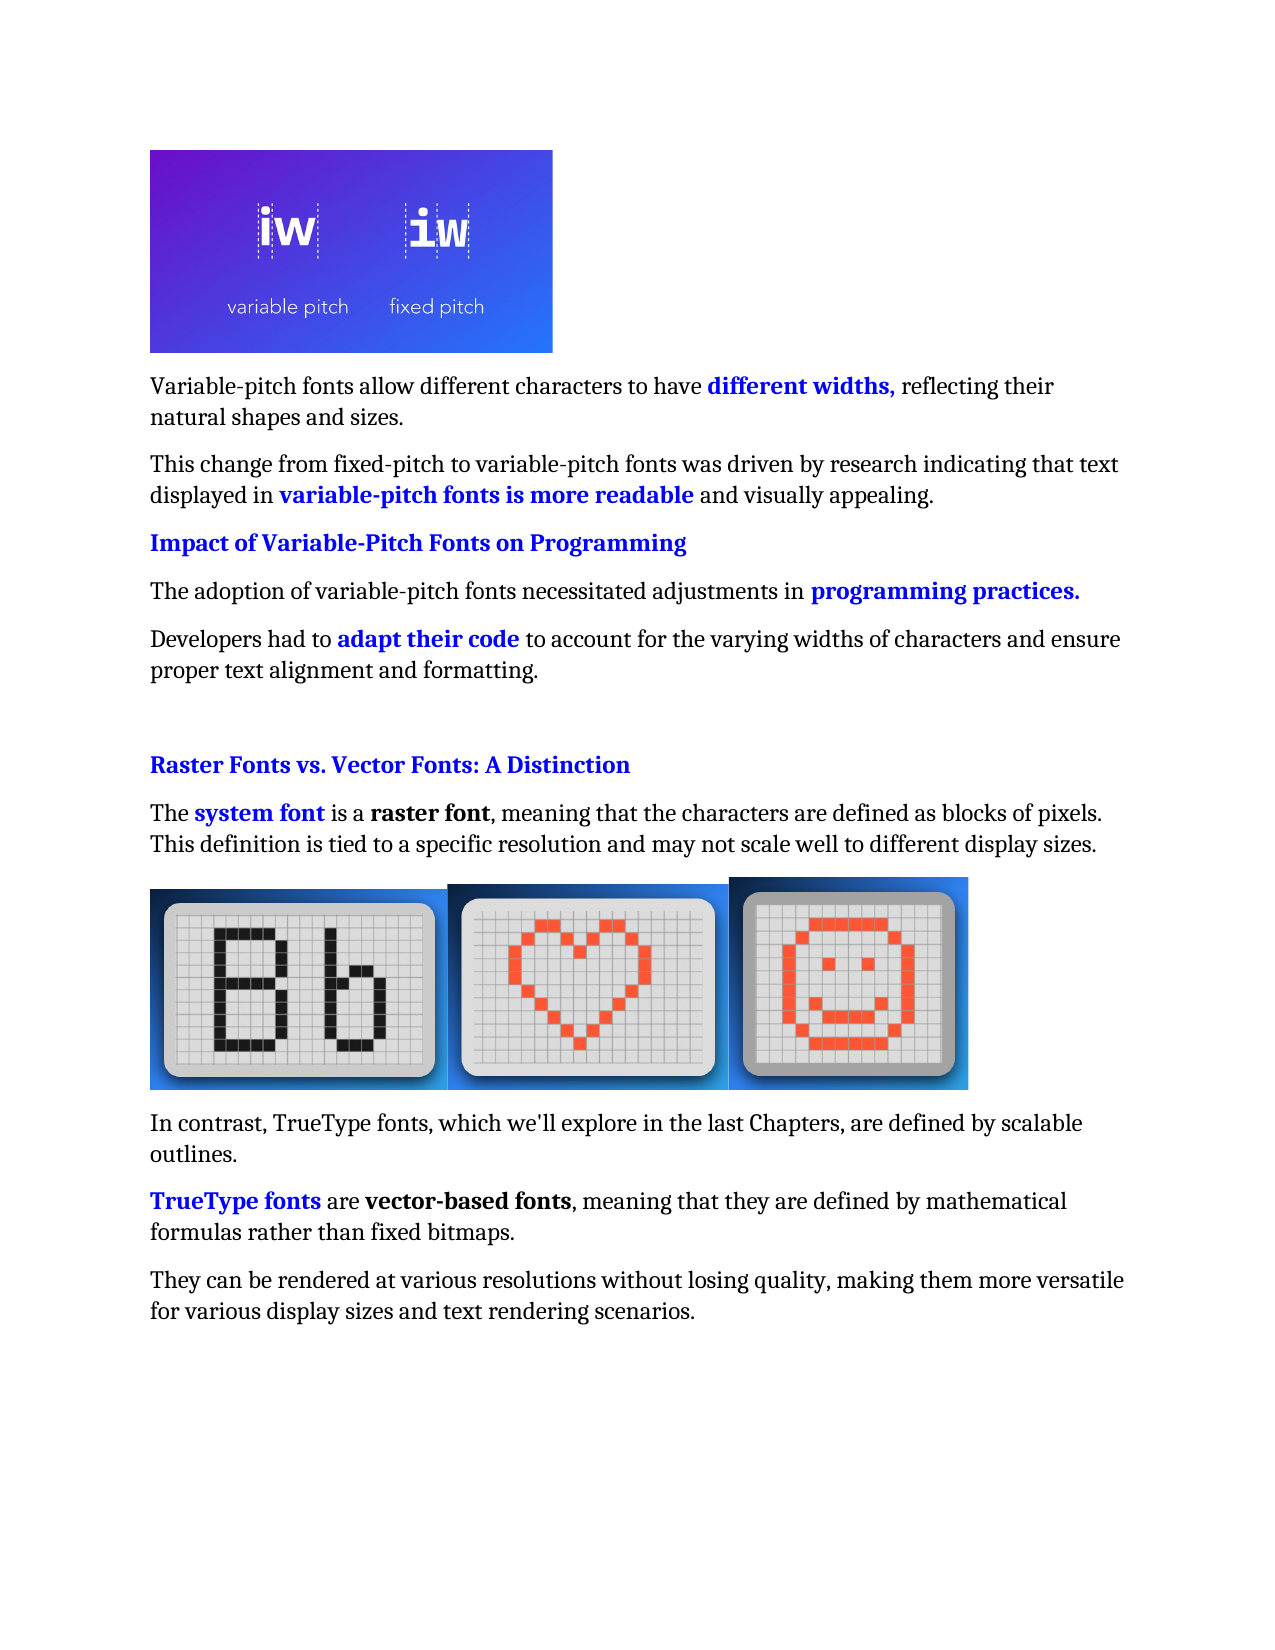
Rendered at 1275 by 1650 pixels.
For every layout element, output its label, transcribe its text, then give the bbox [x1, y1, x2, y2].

text Developers had to adapt their code to account for the varying widths of characters and ensure proper text alignment and formatting. [150, 624, 1125, 684]
text Impact of Variable-Pitch Fonts on Programming [150, 529, 1125, 558]
text TrueType fonts are vector-based fonts, meaning that they are defined by mathematical formulas rather than fixed bitmaps. [150, 1187, 1125, 1247]
text They can be rendered at various resolutions without losing quality, making them more versatile for various display sizes and text rendering scenarios. [150, 1266, 1125, 1326]
picture [150, 877, 969, 1090]
text In contrast, TrueType fonts, which we'll explore in the last Chapters, are defined by scalable outlines. [150, 1108, 1125, 1168]
picture [150, 150, 553, 353]
text Raster Fonts vs. Vector Fonts: A Distinction [150, 751, 1125, 780]
text The adoption of variable-pitch fonts necessitated adjustments in programming practices. [150, 577, 1125, 606]
text This change from fixed-pitch to variable-pitch fonts was driven by research indicating that text displayed in variable-pitch fonts is more readable and visually appealing. [150, 450, 1125, 510]
text Variable-pitch fonts allow different characters to have different widths, reflecting their natural shapes and sizes. [150, 372, 1125, 431]
text The system font is a raster font, meaning that the characters are defined as blocks of pixels. This definition is tied to a specific resolution and may not scale well to different display sizes. [150, 799, 1125, 858]
